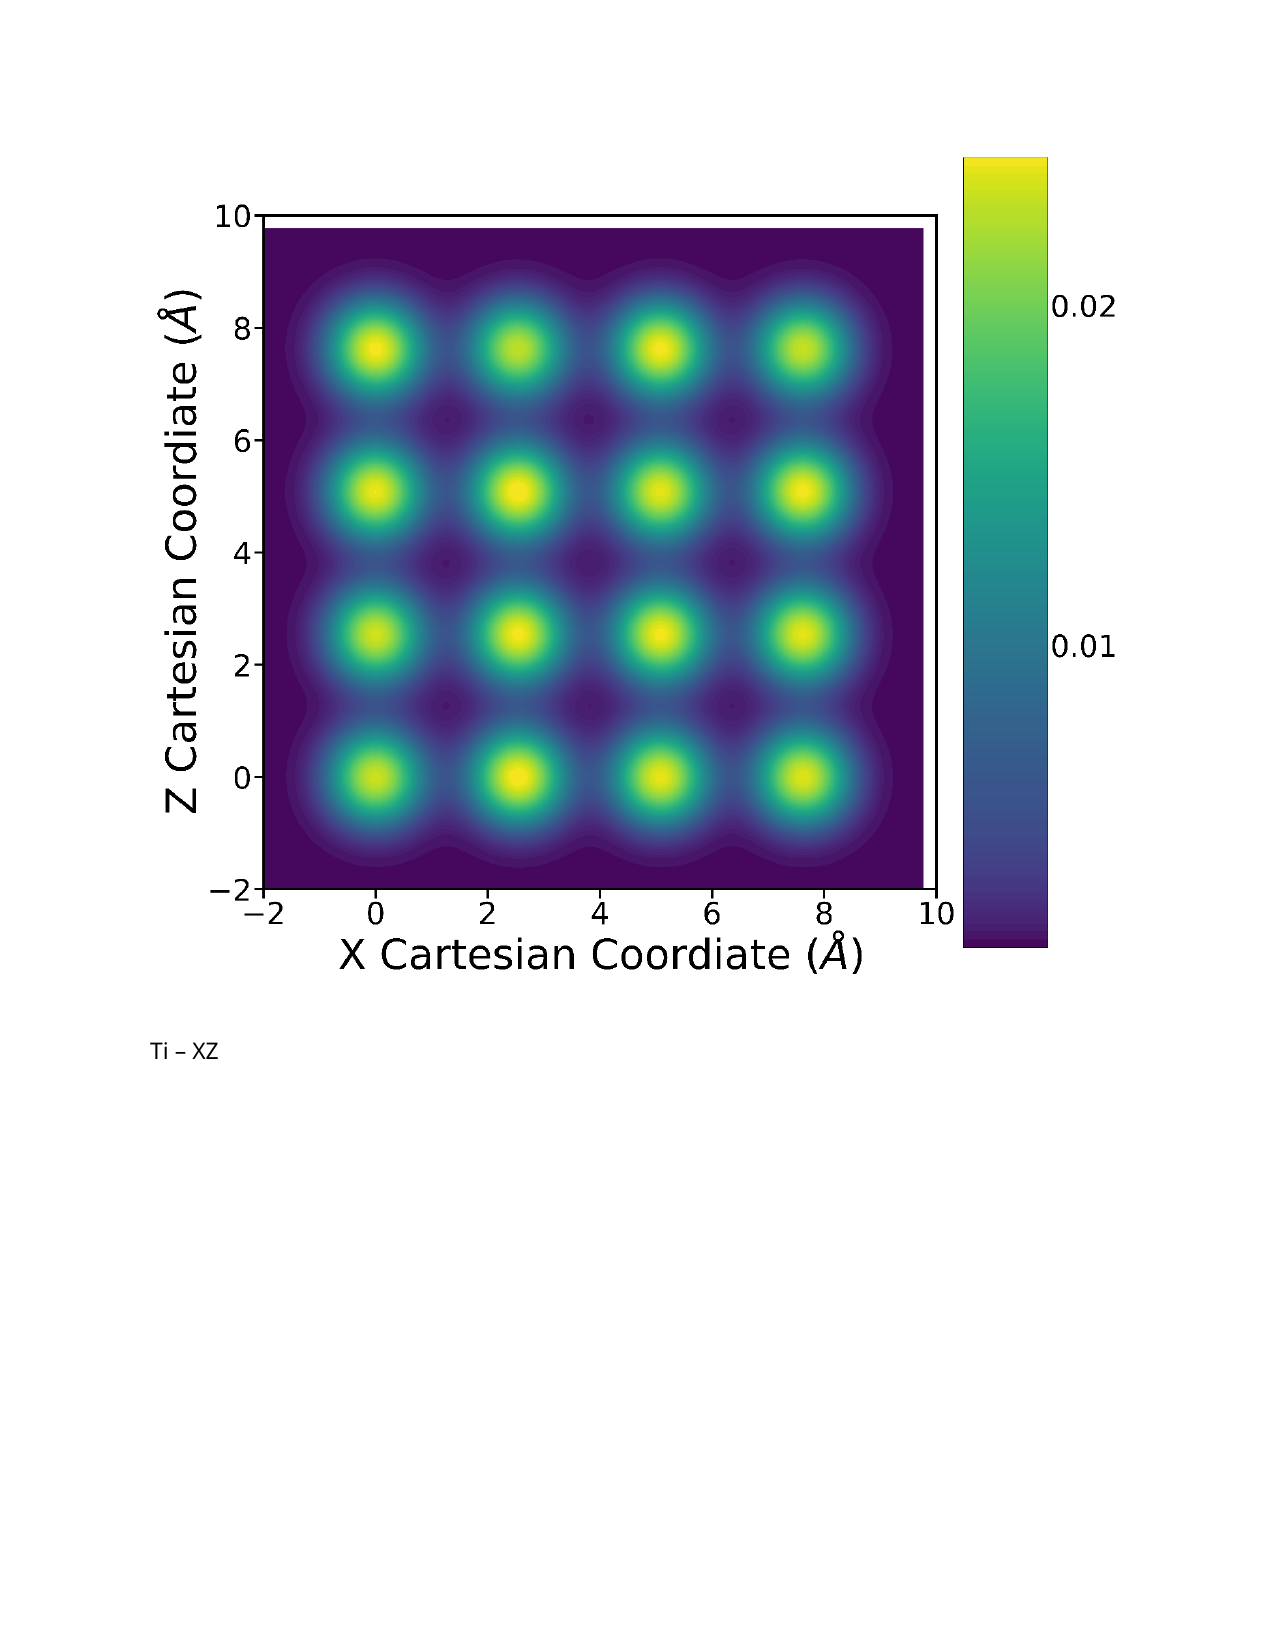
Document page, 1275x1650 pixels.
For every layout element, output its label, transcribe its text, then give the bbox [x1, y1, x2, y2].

picture [150, 150, 1125, 1017]
text Ti – XZ [150, 1035, 1125, 1066]
